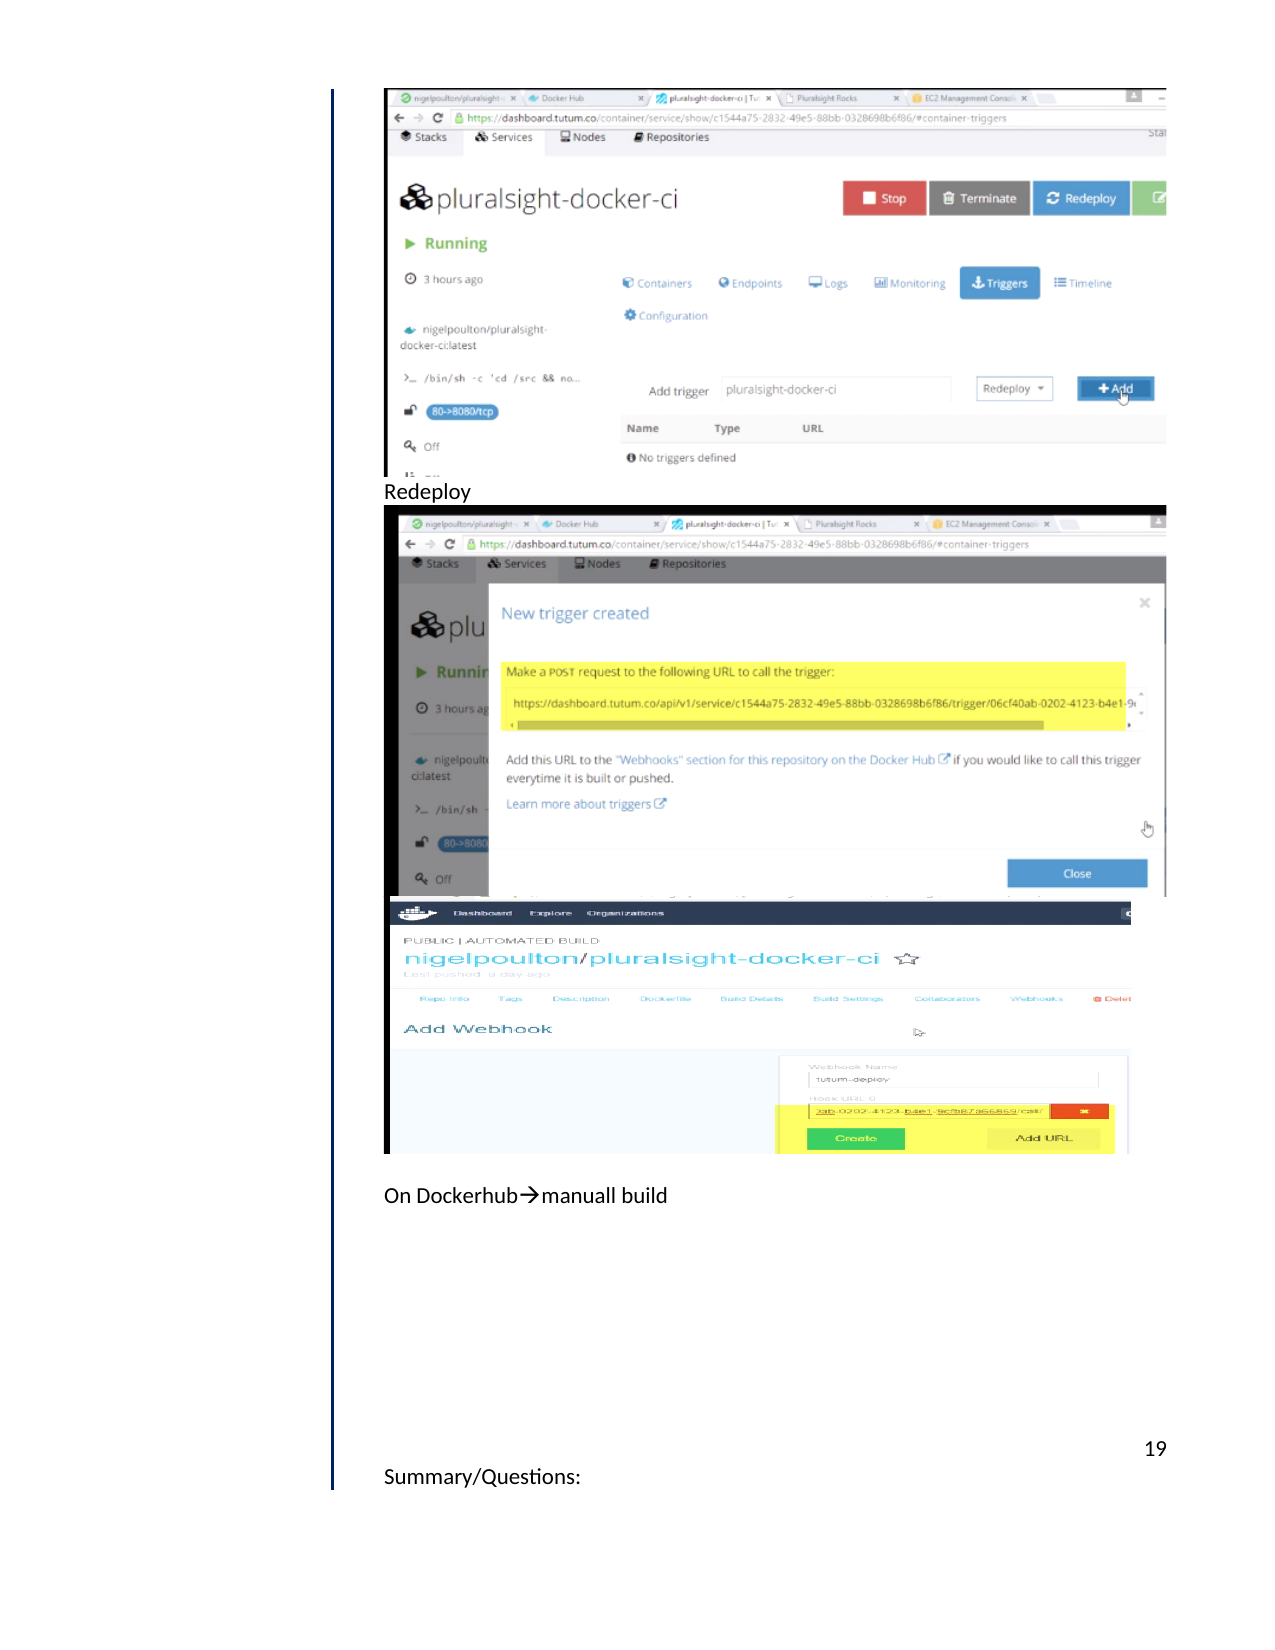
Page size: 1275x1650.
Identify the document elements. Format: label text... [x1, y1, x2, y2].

text On Dockerhubmanuall build [384, 1181, 1167, 1209]
text Redeploy [384, 477, 1167, 505]
picture [383, 88, 1167, 477]
picture [383, 505, 1167, 1154]
